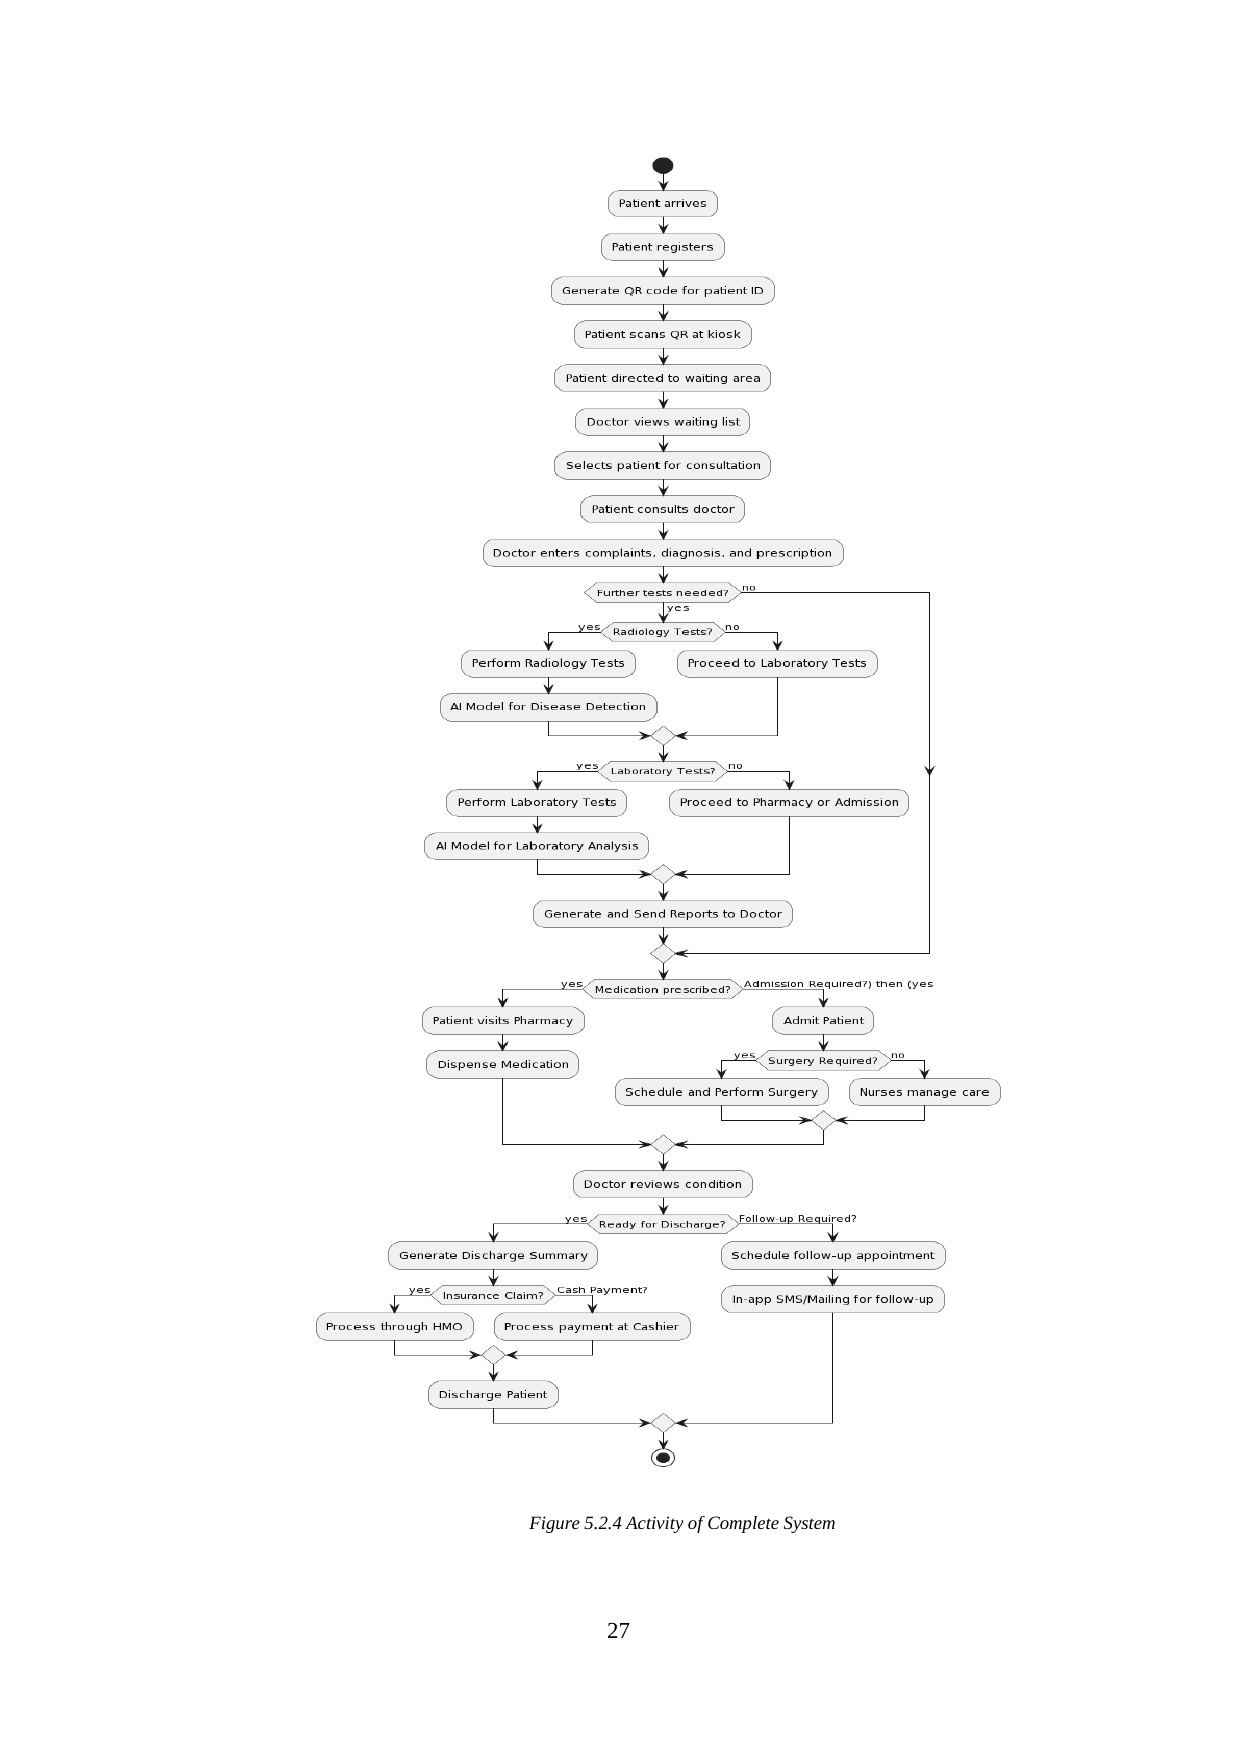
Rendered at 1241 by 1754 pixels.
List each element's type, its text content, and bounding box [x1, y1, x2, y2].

picture [305, 150, 1011, 1474]
text Figure 5.2.4 Activity of Complete System [300, 1512, 1090, 1534]
